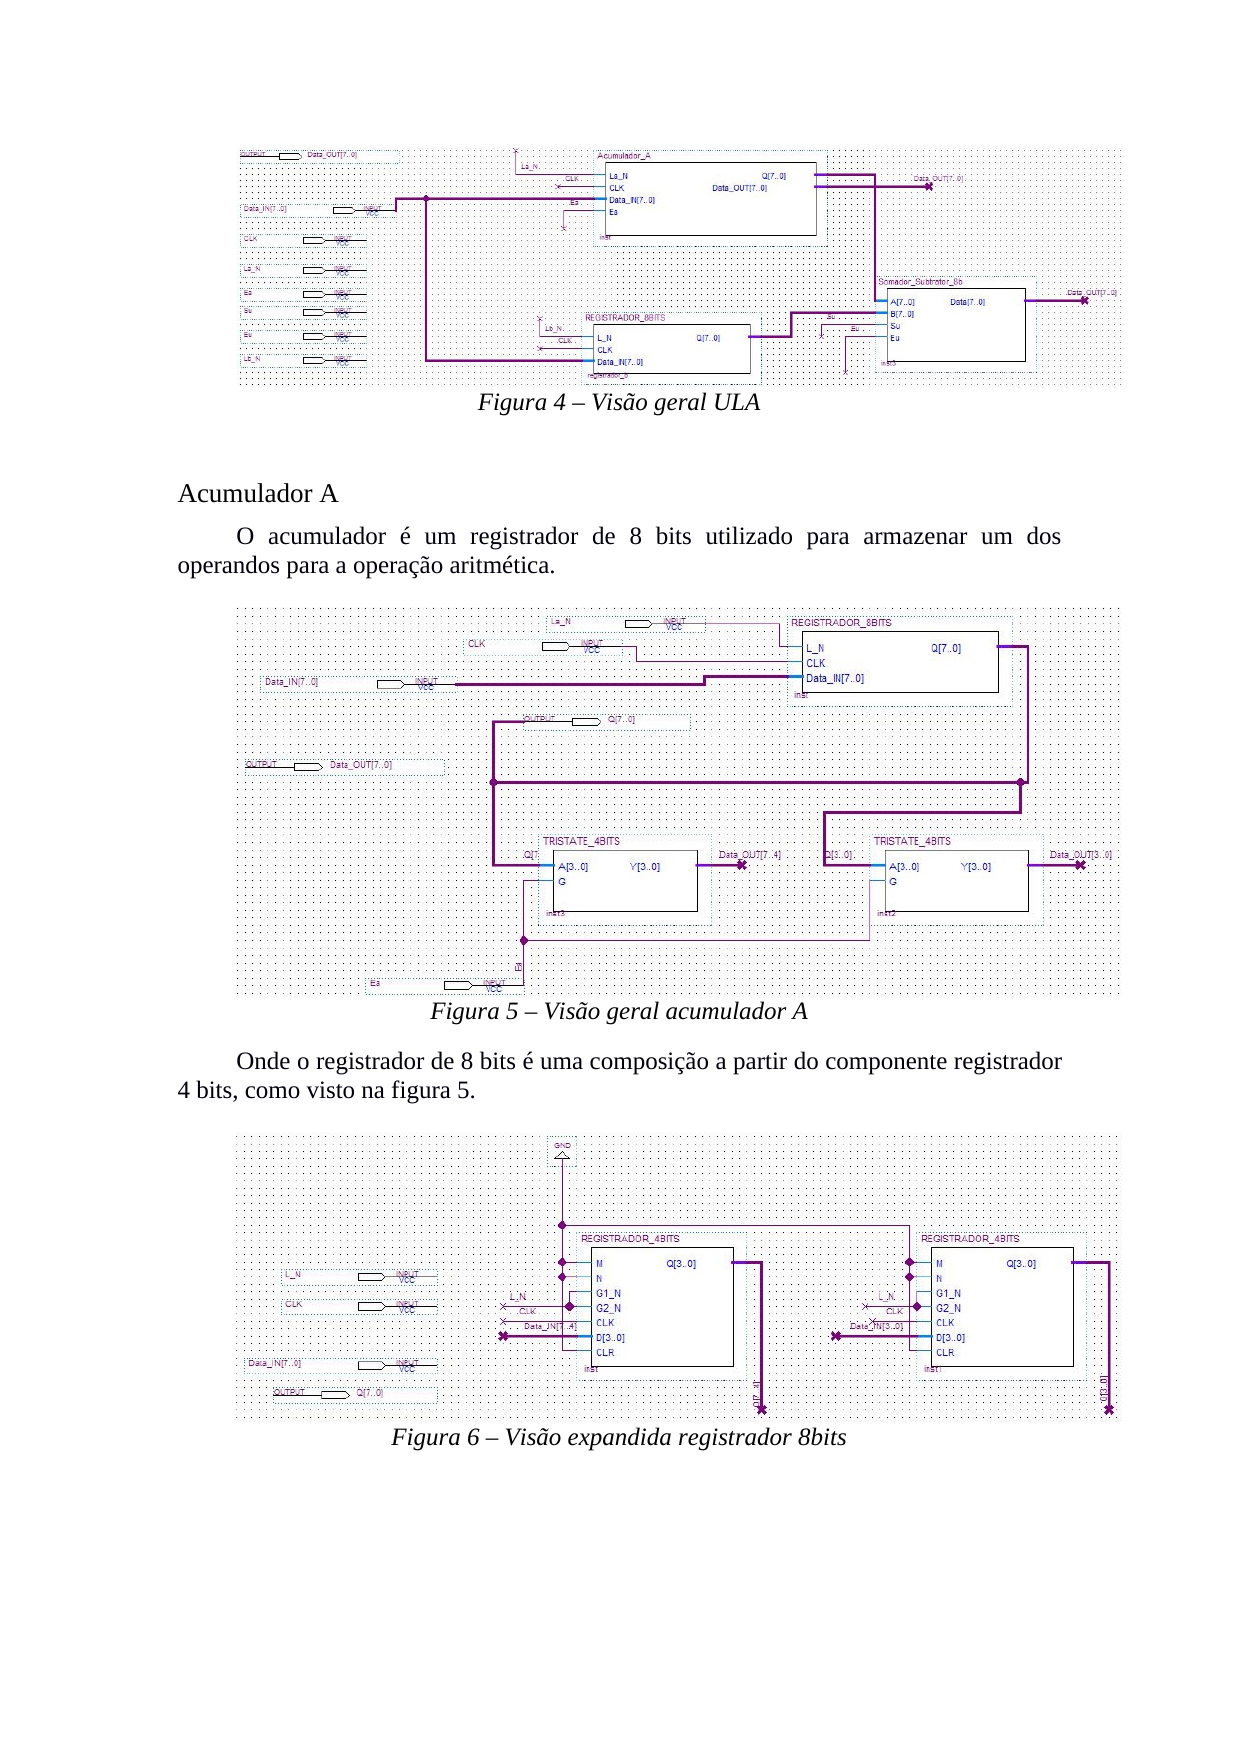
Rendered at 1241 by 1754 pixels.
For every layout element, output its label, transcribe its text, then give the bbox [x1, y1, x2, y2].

text Figura 6 – Visão expandida registrador 8bits [177, 1422, 1063, 1451]
text Figura 4 – Visão geral ULA [177, 387, 1063, 416]
text Onde o registrador de 8 bits é uma composição a partir do componente registrador 4 bits, como visto na figura 5. [177, 1046, 1063, 1103]
text Figura 5 – Visão geral acumulador A [177, 996, 1063, 1025]
picture [236, 607, 1123, 997]
subtitle Acumulador A [177, 478, 1063, 509]
picture [236, 1132, 1123, 1422]
text O acumulador é um registrador de 8 bits utilizado para armazenar um dos operandos para a operação aritmética. [177, 521, 1063, 579]
picture [236, 147, 1123, 387]
